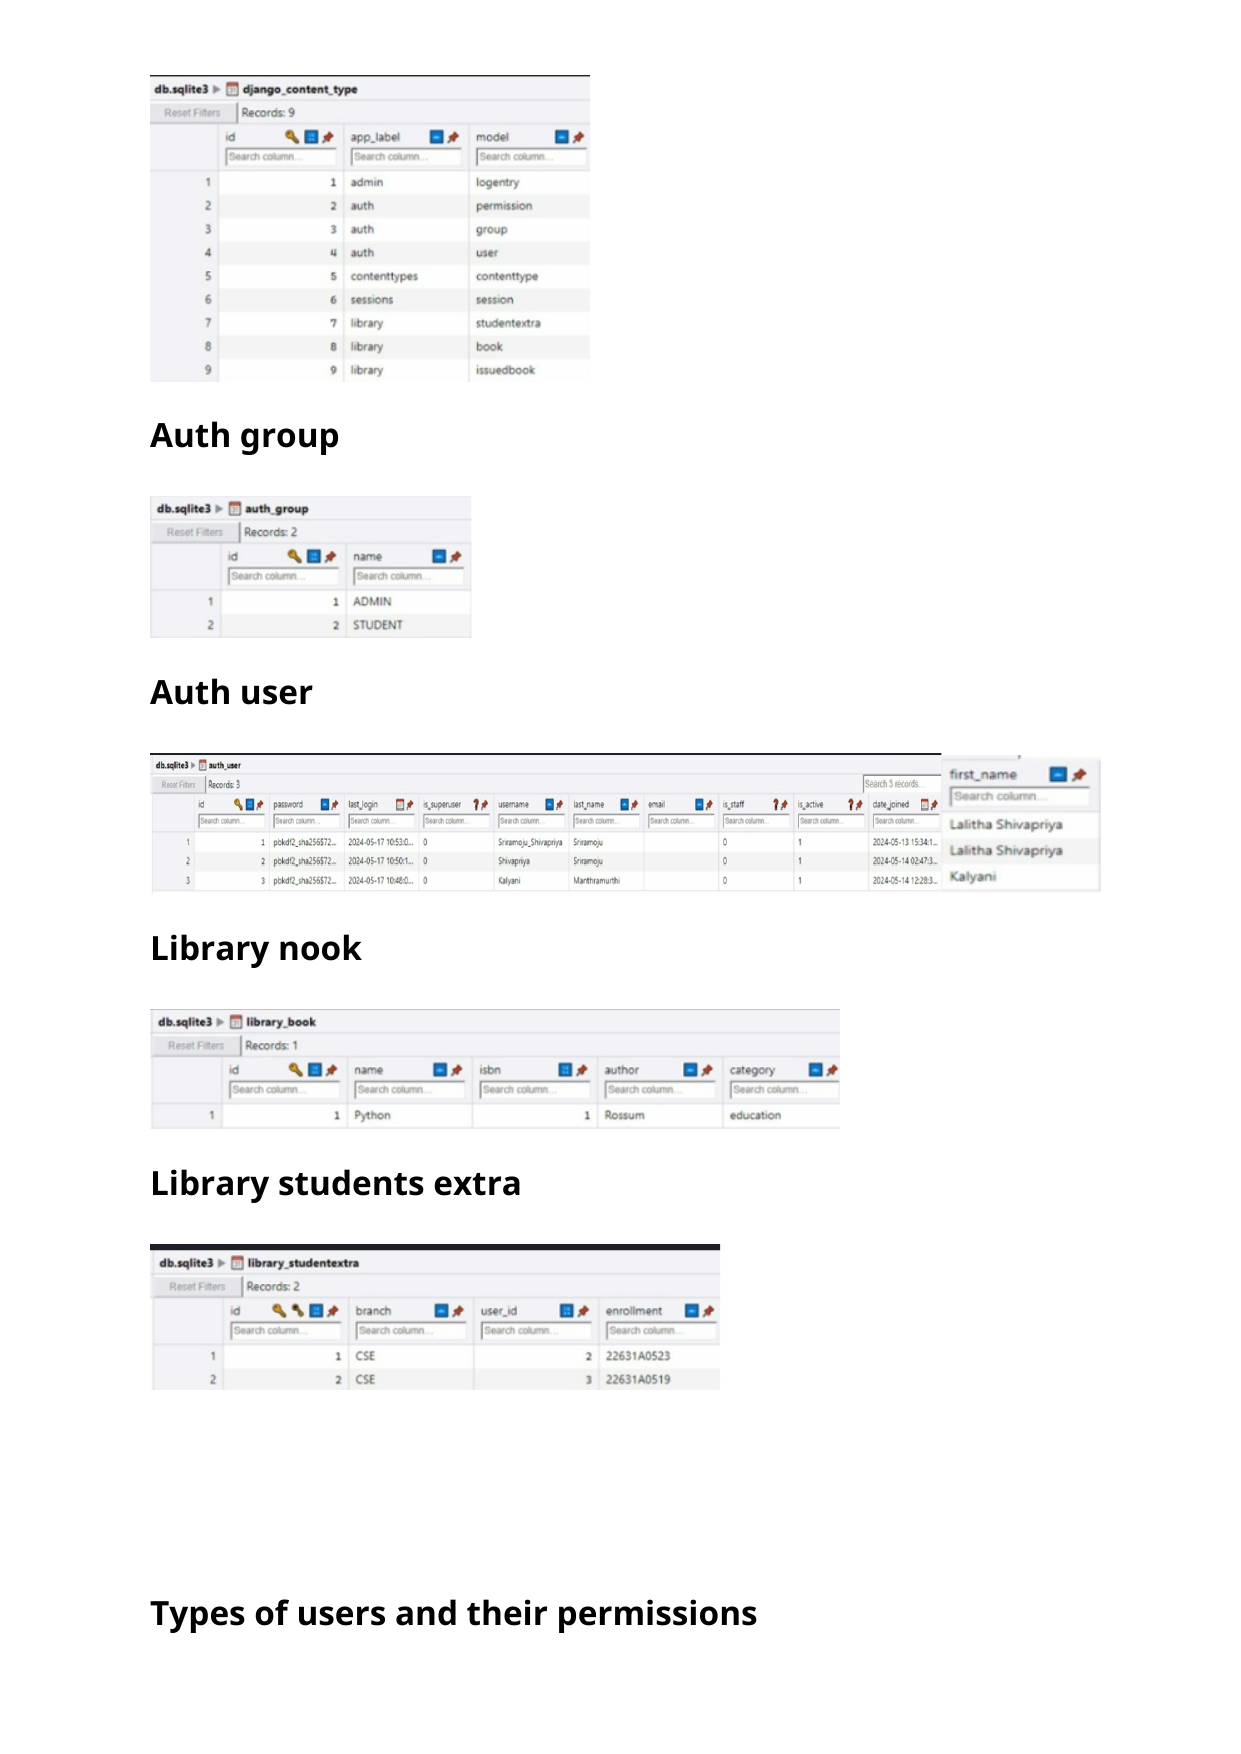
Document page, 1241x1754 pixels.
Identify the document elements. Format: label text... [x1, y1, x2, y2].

text Auth user [150, 668, 1165, 714]
picture [150, 753, 1101, 894]
picture [150, 1244, 721, 1390]
picture [150, 1009, 840, 1129]
text Auth group [150, 412, 1165, 457]
picture [150, 496, 472, 638]
picture [150, 75, 590, 382]
text Library students extra [150, 1160, 1165, 1205]
text Types of users and their permissions [150, 1590, 1165, 1635]
text Library nook [150, 924, 1165, 970]
